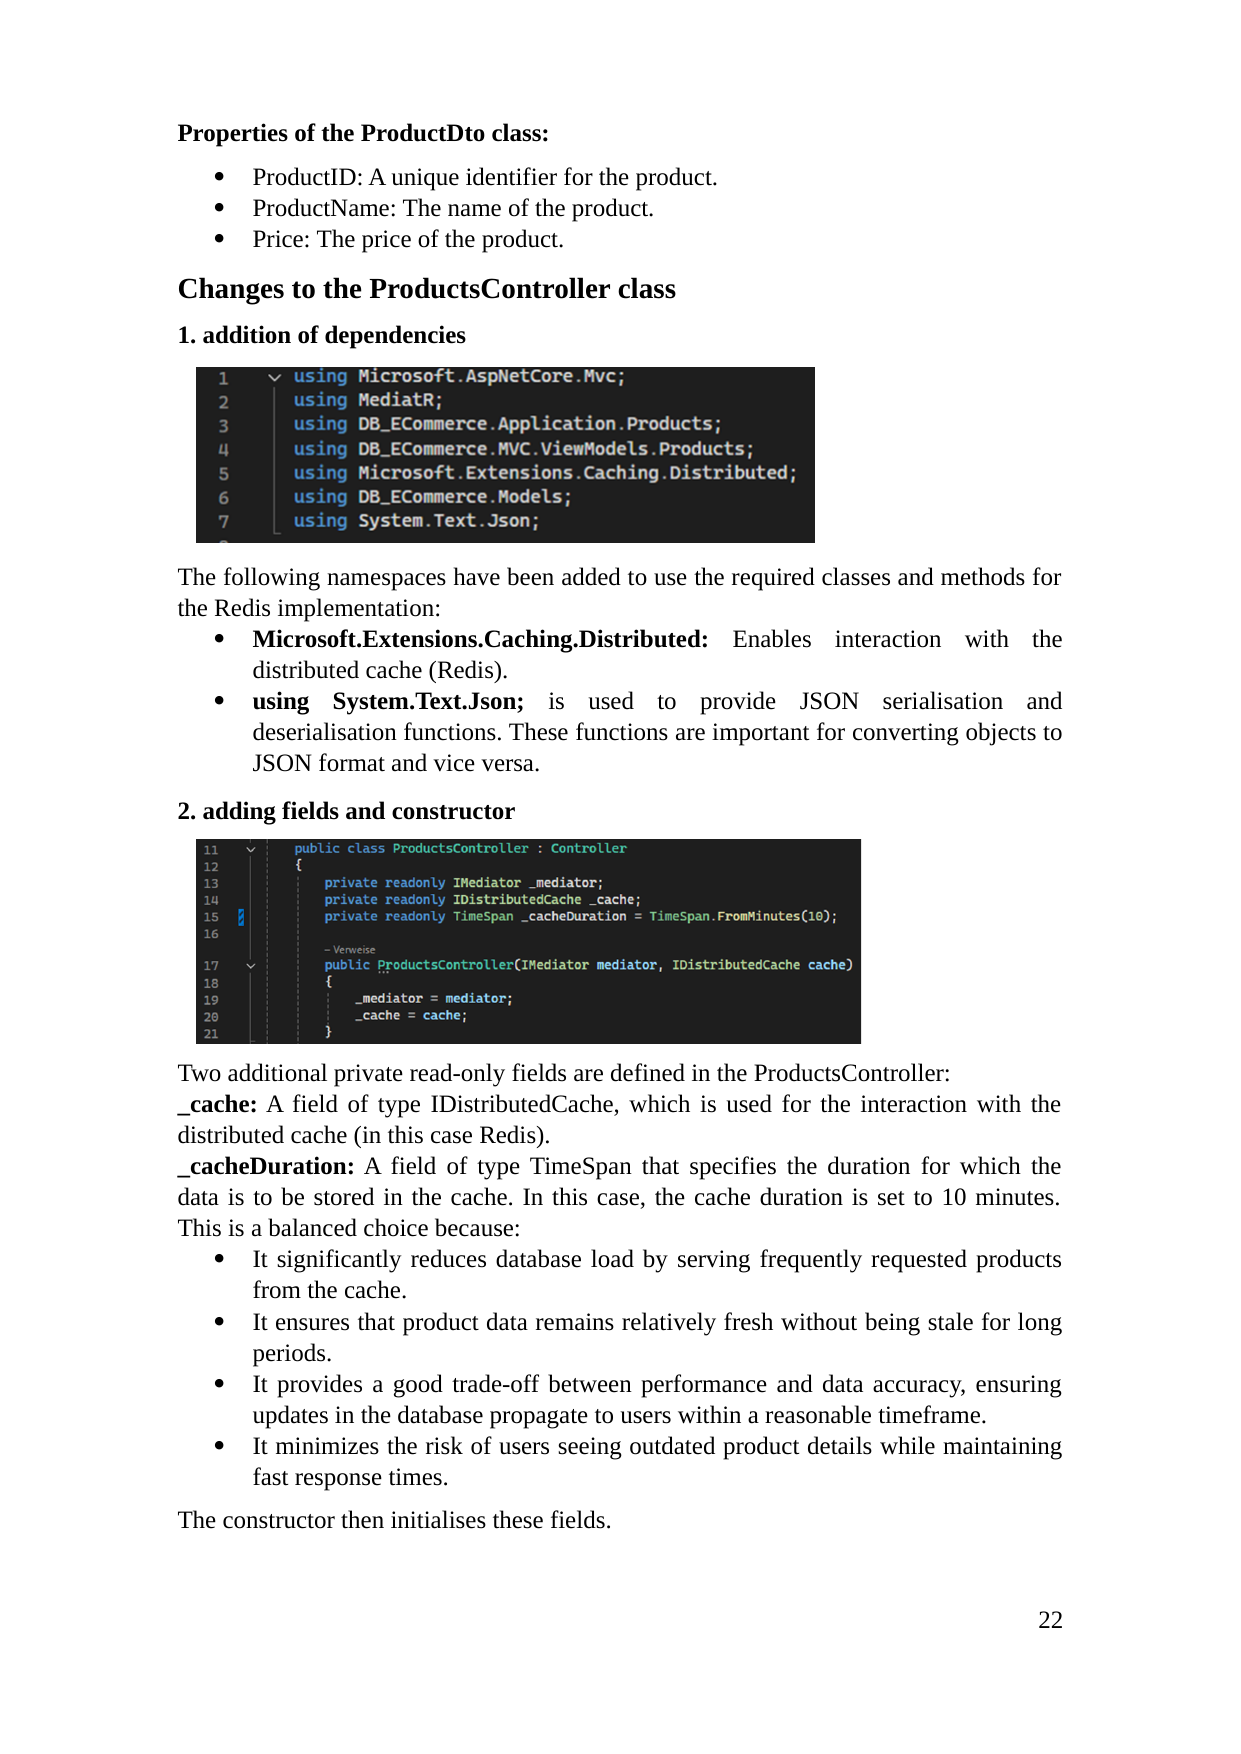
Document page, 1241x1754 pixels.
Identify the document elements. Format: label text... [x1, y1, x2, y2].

list Microsoft.Extensions.Caching.Distributed: Enables interaction with the distributed cache (Redis). [215, 624, 1063, 684]
list It ensures that product data remains relatively fresh without being stale for long periods. [215, 1307, 1063, 1366]
subtitle Changes to the ProductsController class [177, 271, 1063, 305]
subtitle 2. adding fields and constructor [177, 796, 1063, 824]
list ProductName: The name of the product. [215, 193, 1063, 221]
subtitle Properties of the ProductDto class: [177, 118, 1063, 147]
text _cache: A field of type IDistributedCache, which is used for the interaction with the distributed cache (in this case Redis). [177, 1089, 1063, 1149]
list It provides a good trade-off between performance and data accuracy, ensuring updates in the database propagate to users within a reasonable timeframe. [215, 1369, 1063, 1428]
list using System.Text.Json; is used to provide JSON serialisation and deserialisation functions. These functions are important for converting objects to JSON format and vice versa. [215, 686, 1063, 777]
text 1. addition of dependencies [177, 320, 1063, 349]
list ProductID: A unique identifier for the product. [215, 162, 1063, 190]
list It significantly reduces database load by serving frequently requested products from the cache. [215, 1244, 1063, 1304]
text _cacheDuration: A field of type TimeSpan that specifies the duration for which the data is to be stored in the cache. In this case, the cache duration is set to 10 minutes. This is a balanced choice because: [177, 1151, 1063, 1242]
text The following namespaces have been added to use the required classes and methods for the Redis implementation: [177, 562, 1063, 622]
list It minimizes the risk of users seeing outdated product details while maintaining fast response times. [215, 1431, 1063, 1491]
list Price: The price of the product. [215, 224, 1063, 252]
text Two additional private read-only fields are defined in the ProductsController: [177, 1058, 1063, 1087]
text The constructor then initialises these fields. [177, 1505, 1063, 1534]
